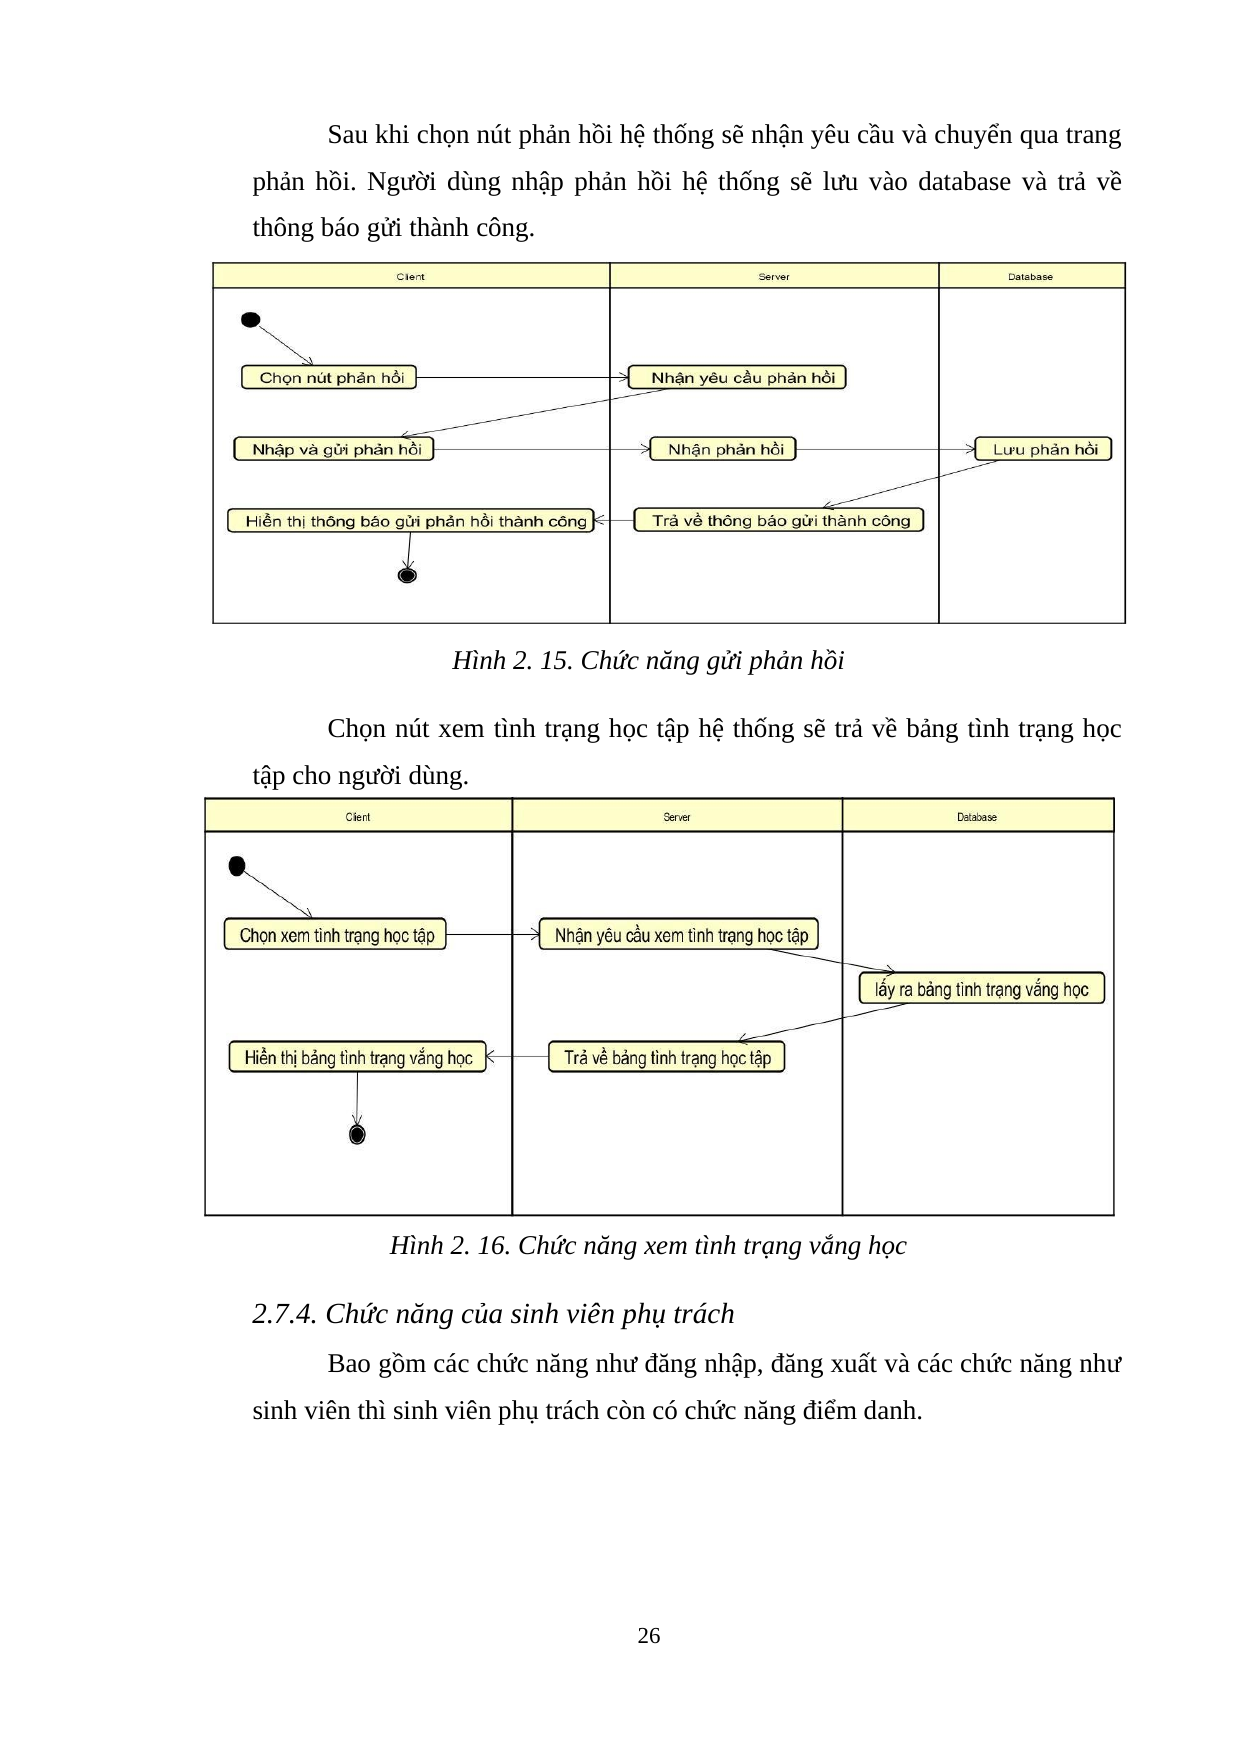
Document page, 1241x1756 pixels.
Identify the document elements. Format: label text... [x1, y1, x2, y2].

text Bao gồm các chức năng như đăng nhập, đăng xuất và các chức năng như sinh viên thì sinh viên phụ trách còn có chức năng điểm danh. [252, 1347, 1122, 1425]
picture [203, 796, 1115, 1217]
text Hình 2. 16. Chức năng xem tình trạng vắng học [169, 1229, 1130, 1260]
text Chọn nút xem tình trạng học tập hệ thống sẽ trả về bảng tình trạng học tập cho người dùng. [252, 712, 1123, 790]
picture [209, 261, 1127, 624]
subtitle Chức năng của sinh viên phụ trách [252, 1297, 1140, 1330]
text Sau khi chọn nút phản hồi hệ thống sẽ nhận yêu cầu và chuyển qua trang phản hồi. Người dùng nhập phản hồi hệ thống sẽ lưu vào database và trả về thông báo gửi thành công. [252, 118, 1122, 243]
